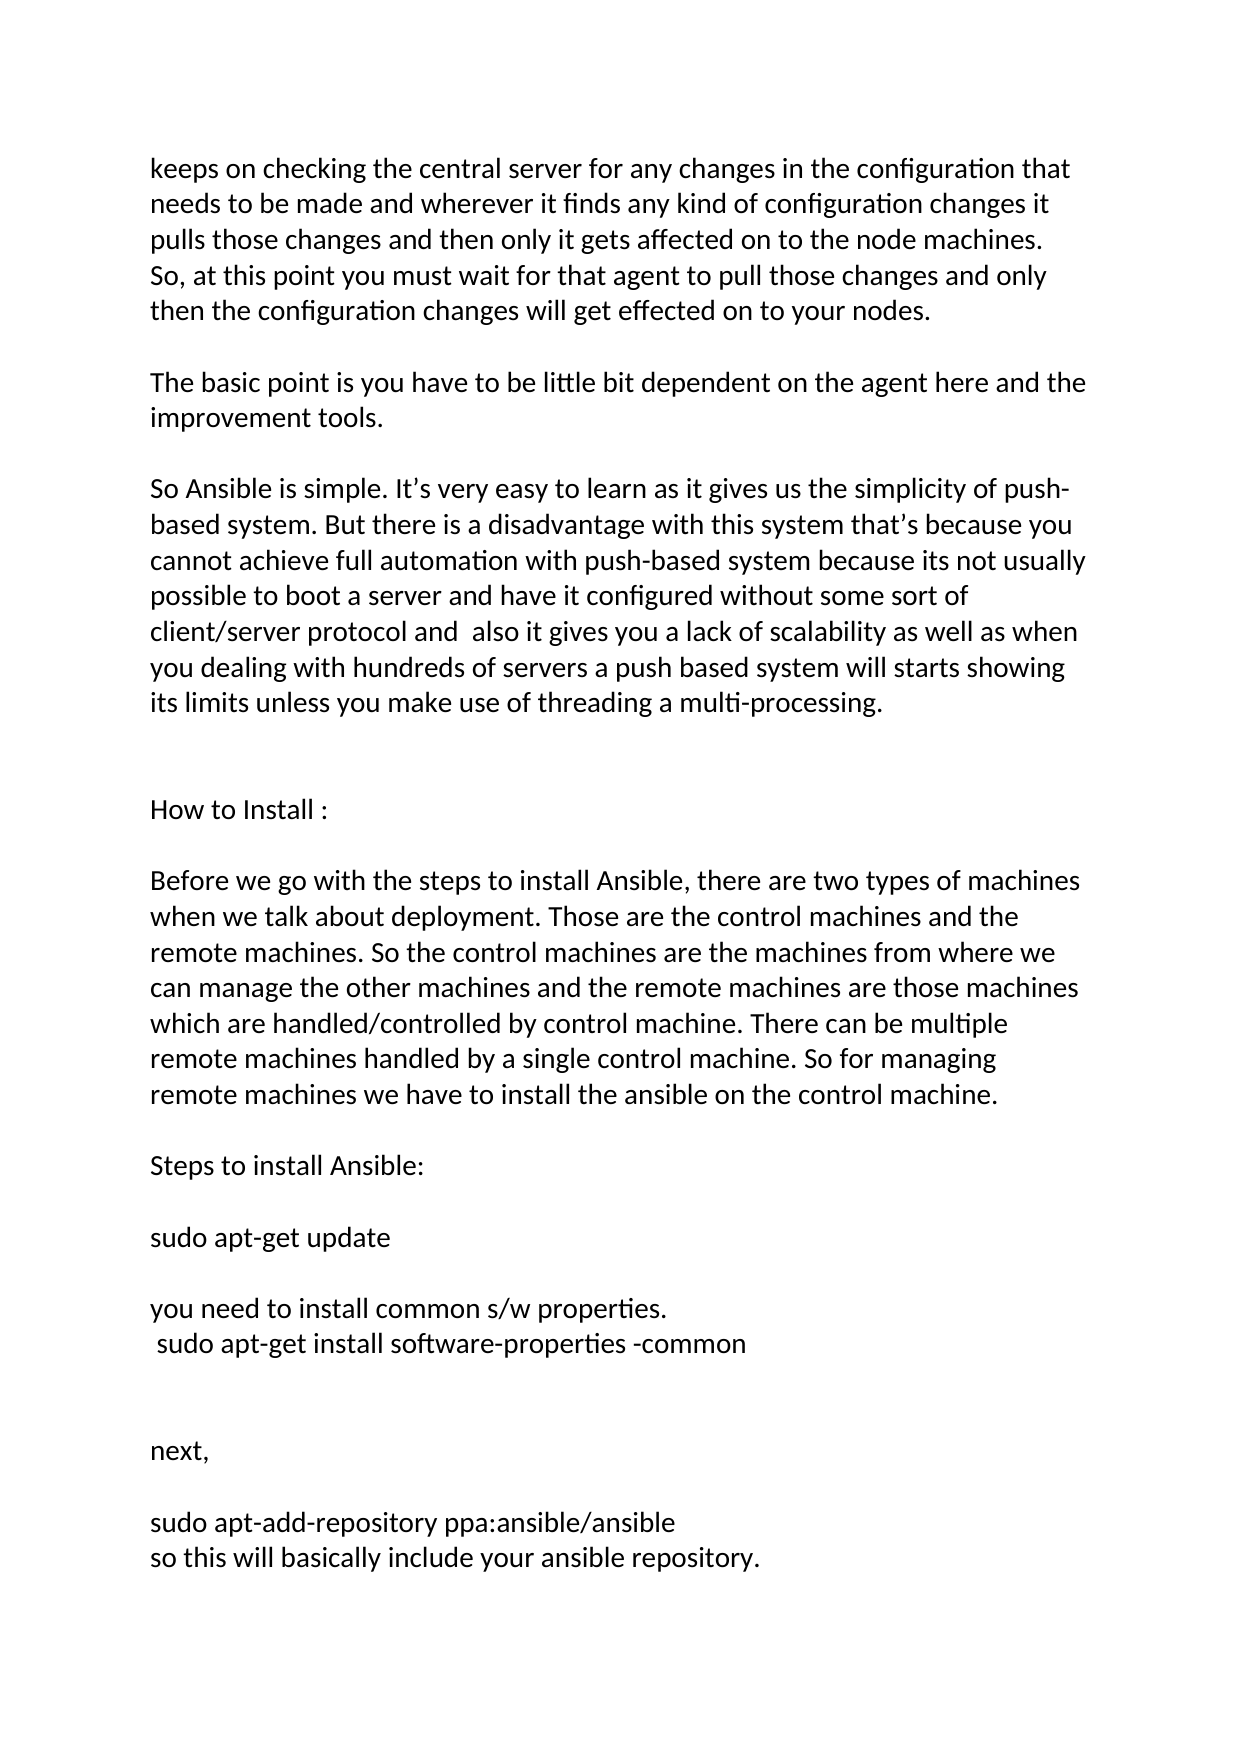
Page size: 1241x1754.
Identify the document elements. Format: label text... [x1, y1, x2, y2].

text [150, 150, 1090, 257]
text you need to install common s/w properties. [150, 1290, 1090, 1326]
text How to Install : [150, 791, 1090, 827]
text sudo apt-add-repository ppa:ansible/ansible [150, 1504, 1090, 1539]
text So Ansible is simple. It’s very easy to learn as it gives us the simplicity of push-based system. But there is a disadvantage with this system that’s because you cannot achieve full automation with push-based system because its not usually possible to boot a server and have it configured without some sort of client/server protocol and also it gives you a lack of scalability as well as when you dealing with hundreds of servers a push based system will starts showing its limits unless you make use of threading a multi-processing. [150, 471, 1090, 720]
text Steps to install Ansible: [150, 1147, 1090, 1183]
text sudo apt-get install software-properties -common [150, 1326, 1090, 1361]
text The basic point is you have to be little bit dependent on the agent here and the improvement tools. [150, 364, 1090, 435]
text Before we go with the steps to install Ansible, there are two types of machines when we talk about deployment. Those are the control machines and the remote machines. So the control machines are the machines from where we can manage the other machines and the remote machines are those machines which are handled/controlled by control machine. There can be multiple remote machines handled by a single control machine. So for managing remote machines we have to install the ansible on the control machine. [150, 862, 1090, 1112]
text So, at this point you must wait for that agent to pull those changes and only then the configuration changes will get effected on to your nodes. [150, 257, 1090, 328]
text sudo apt-get update [150, 1219, 1090, 1254]
text so this will basically include your ansible repository. [150, 1539, 1090, 1575]
text next, [150, 1432, 1090, 1468]
